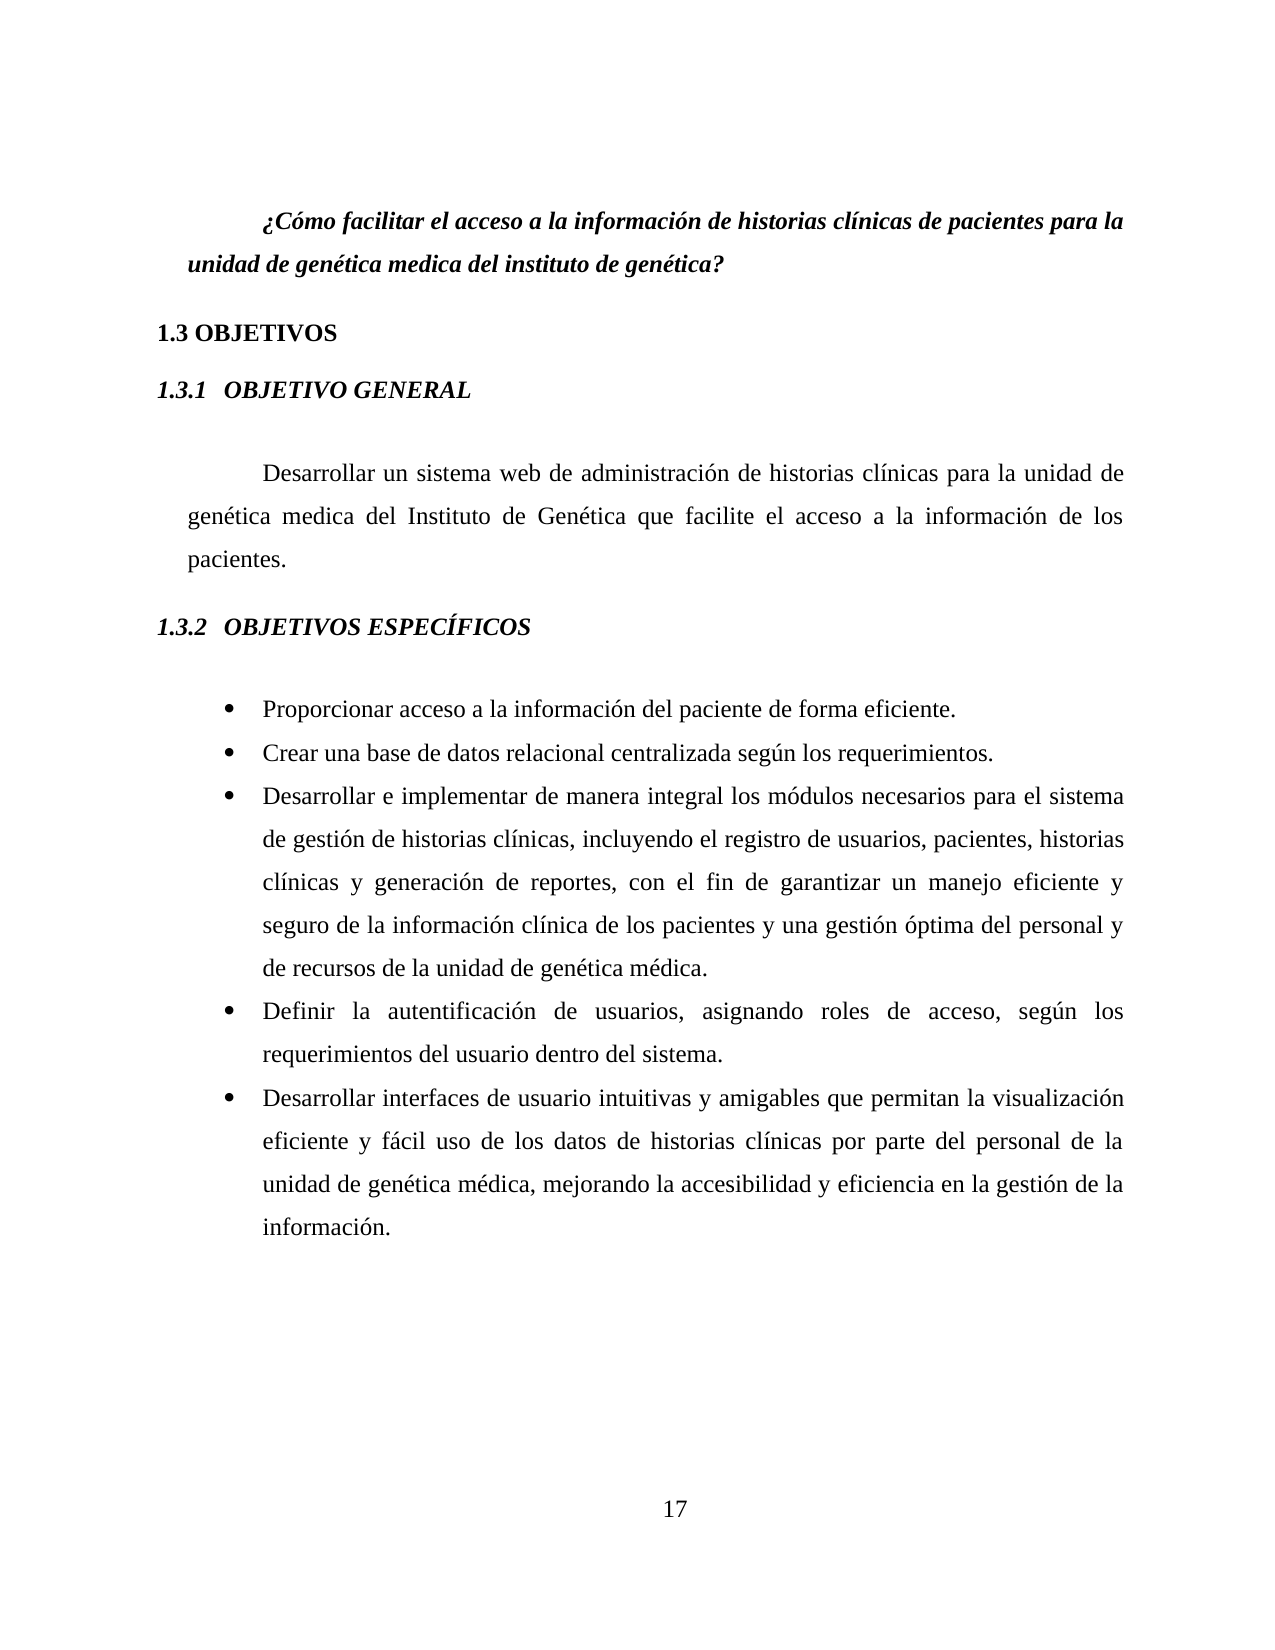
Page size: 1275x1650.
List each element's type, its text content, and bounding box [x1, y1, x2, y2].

list Proporcionar acceso a la información del paciente de forma eficiente. [225, 694, 1125, 723]
text Desarrollar un sistema web de administración de historias clínicas para la unidad de genética medica del Instituto de Genética que facilite el acceso a la información de los pacientes. [187, 458, 1125, 573]
list Desarrollar e implementar de manera integral los módulos necesarios para el sistema de gestión de historias clínicas, incluyendo el registro de usuarios, pacientes, historias clínicas y generación de reportes, con el fin de garantizar un manejo eficiente y seguro de la información clínica de los pacientes y una gestión óptima del personal y de recursos de la unidad de genética médica. [225, 781, 1125, 982]
subtitle OBJETIVOS [157, 318, 1125, 346]
text ¿Cómo facilitar el acceso a la información de historias clínicas de pacientes para la unidad de genética medica del instituto de genética? [187, 206, 1125, 278]
list Crear una base de datos relacional centralizada según los requerimientos. [225, 738, 1125, 766]
list Desarrollar interfaces de usuario intuitivas y amigables que permitan la visualización eficiente y fácil uso de los datos de historias clínicas por parte del personal de la unidad de genética médica, mejorando la accesibilidad y eficiencia en la gestión de la información. [225, 1083, 1125, 1241]
subtitle OBJETIVO GENERAL [157, 375, 1125, 404]
subtitle OBJETIVOS ESPECÍFICOS [157, 612, 1125, 641]
list Definir la autentificación de usuarios, asignando roles de acceso, según los requerimientos del usuario dentro del sistema. [225, 996, 1125, 1068]
